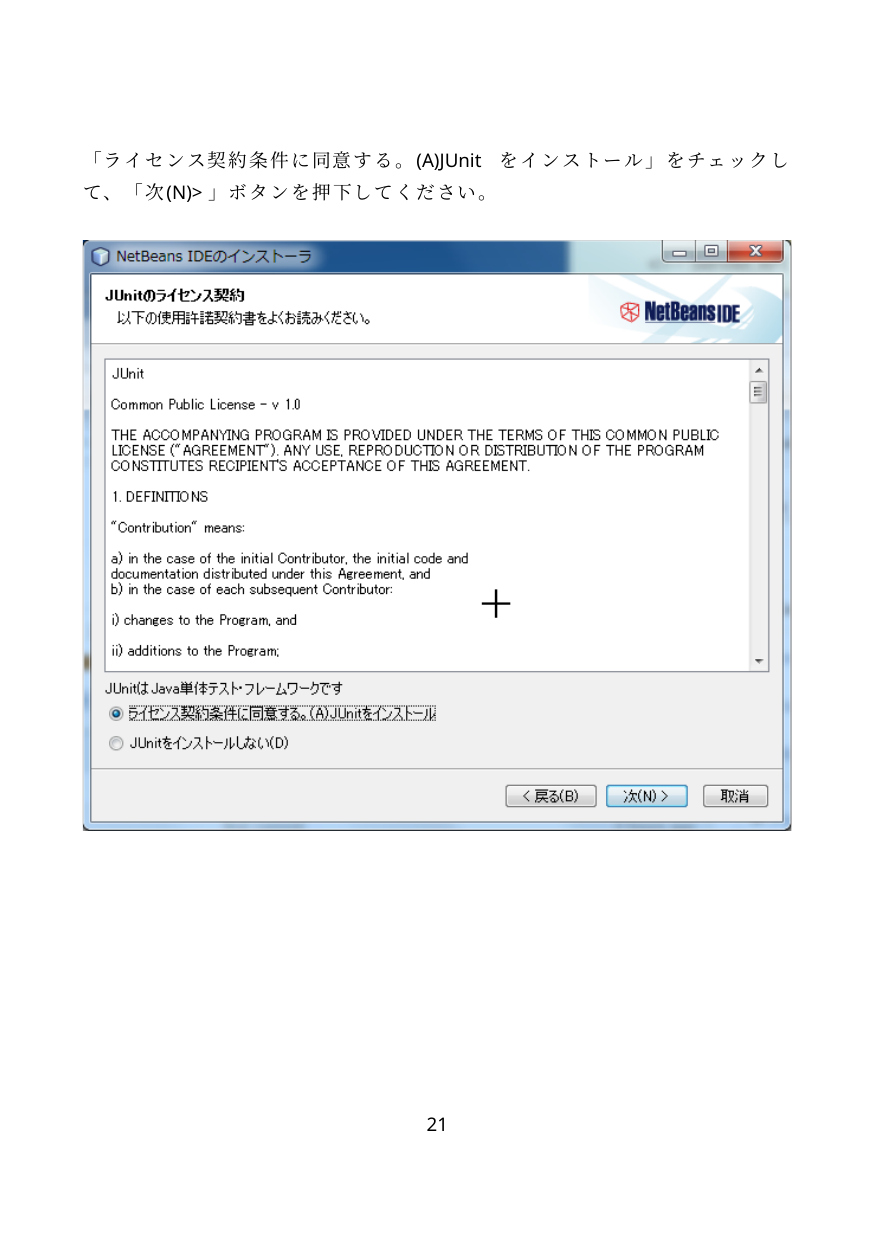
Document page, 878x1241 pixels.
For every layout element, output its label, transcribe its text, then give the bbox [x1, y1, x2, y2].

text 「ライセンス契約条件に同意する」をして、 [83, 144, 791, 208]
picture [82, 240, 792, 831]
